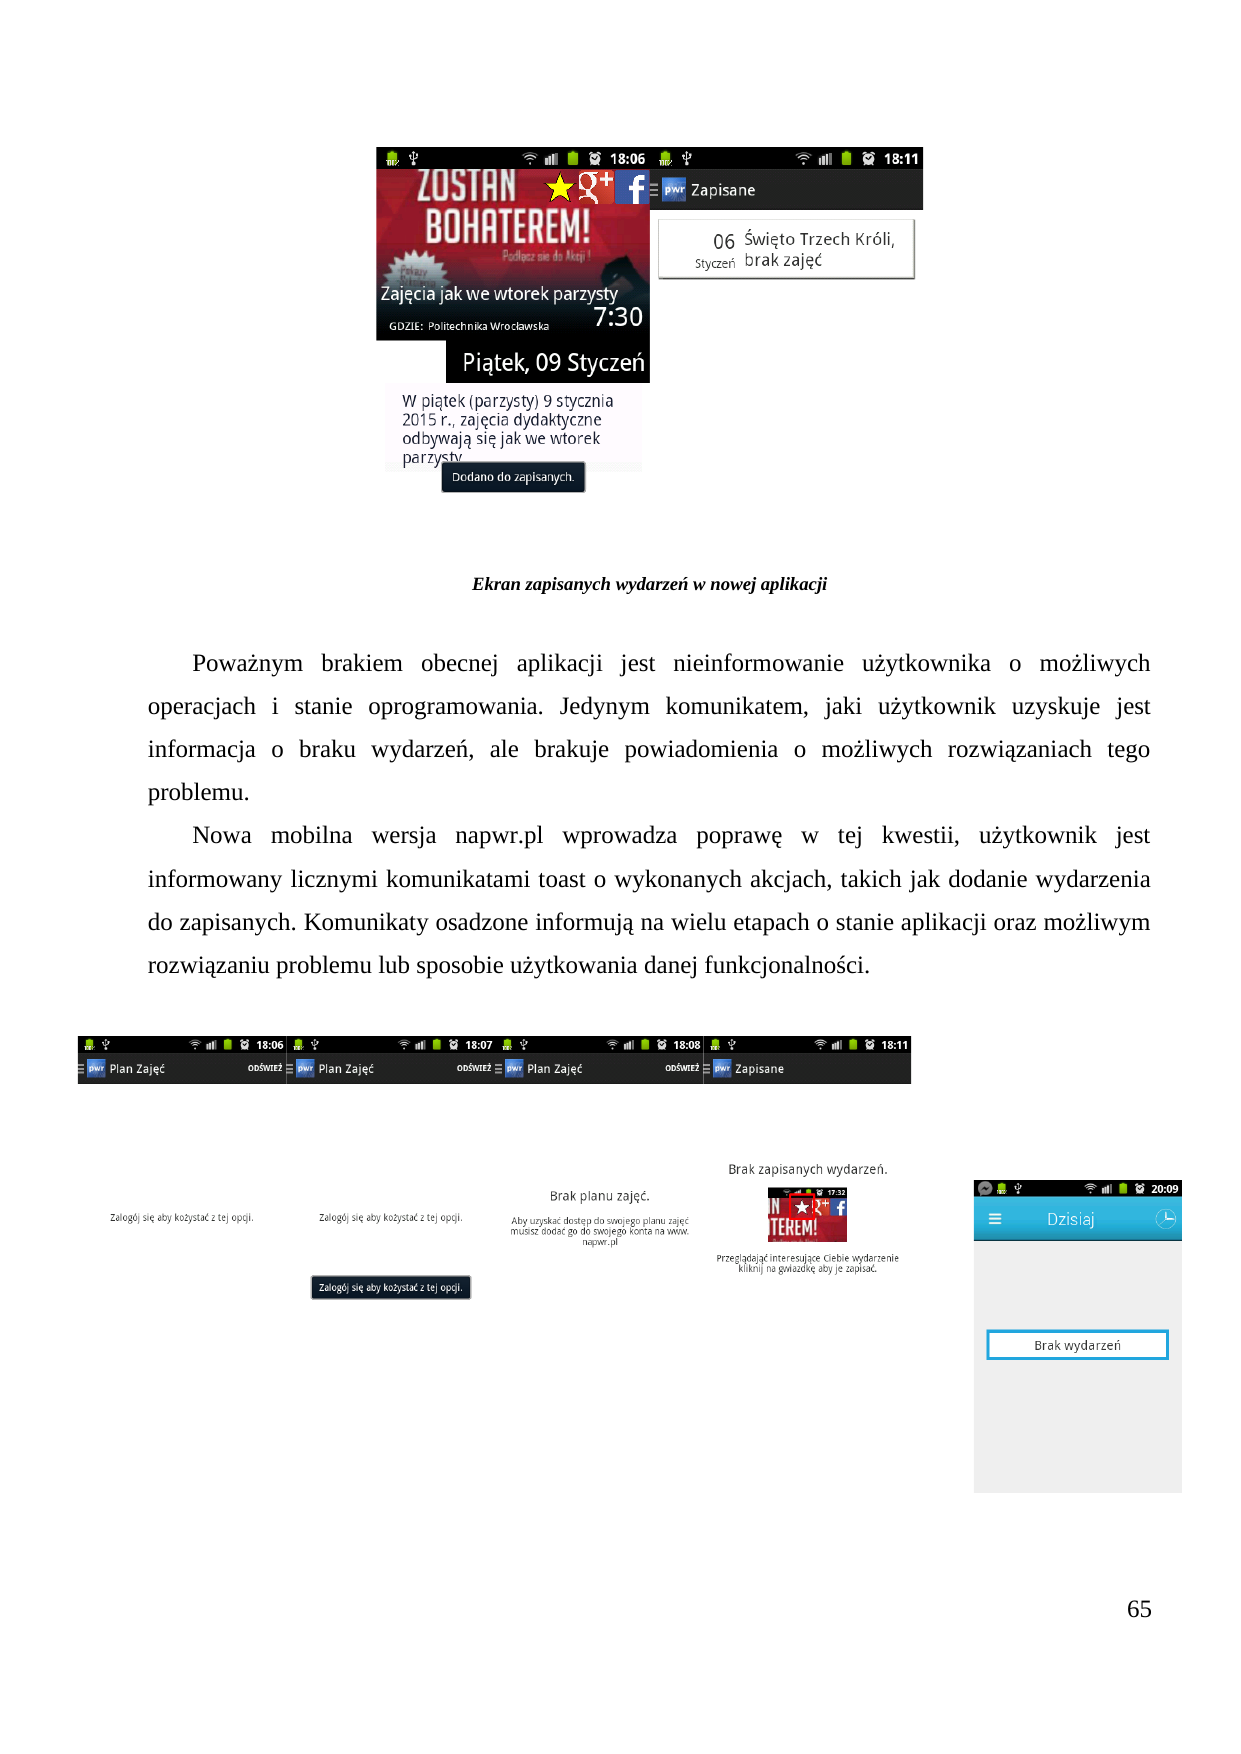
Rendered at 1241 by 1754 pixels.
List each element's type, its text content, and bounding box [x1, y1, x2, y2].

text Poważnym brakiem obecnej aplikacji jest nieinformowanie użytkownika o możliwych operacjach i stanie oprogramowania. Jedynym komunikatem, jaki użytkownik uzyskuje jest informacja o braku wydarzeń, ale brakuje powiadomienia o możliwych rozwiązaniach tego problemu. [148, 648, 1152, 806]
table_header [44, 1036, 945, 1505]
picture [973, 1180, 1182, 1493]
text Nowa mobilna wersja napwr.pl wprowadza poprawę w tej kwestii, użytkownik jest informowany licznymi komunikatami toast o wykonanych akcjach, takich jak dodanie wydarzenia do zapisanych. Komunikaty osadzone informują na wielu etapach o stanie aplikacji oraz możliwym rozwiązaniu problemu lub sposobie użytkowania danej funkcjonalności. [148, 821, 1152, 979]
text Ekran zapisanych wydarzeń w nowej aplikacji [148, 573, 1152, 594]
picture [376, 147, 924, 559]
picture [77, 1036, 912, 1350]
table_header [945, 1036, 1211, 1505]
